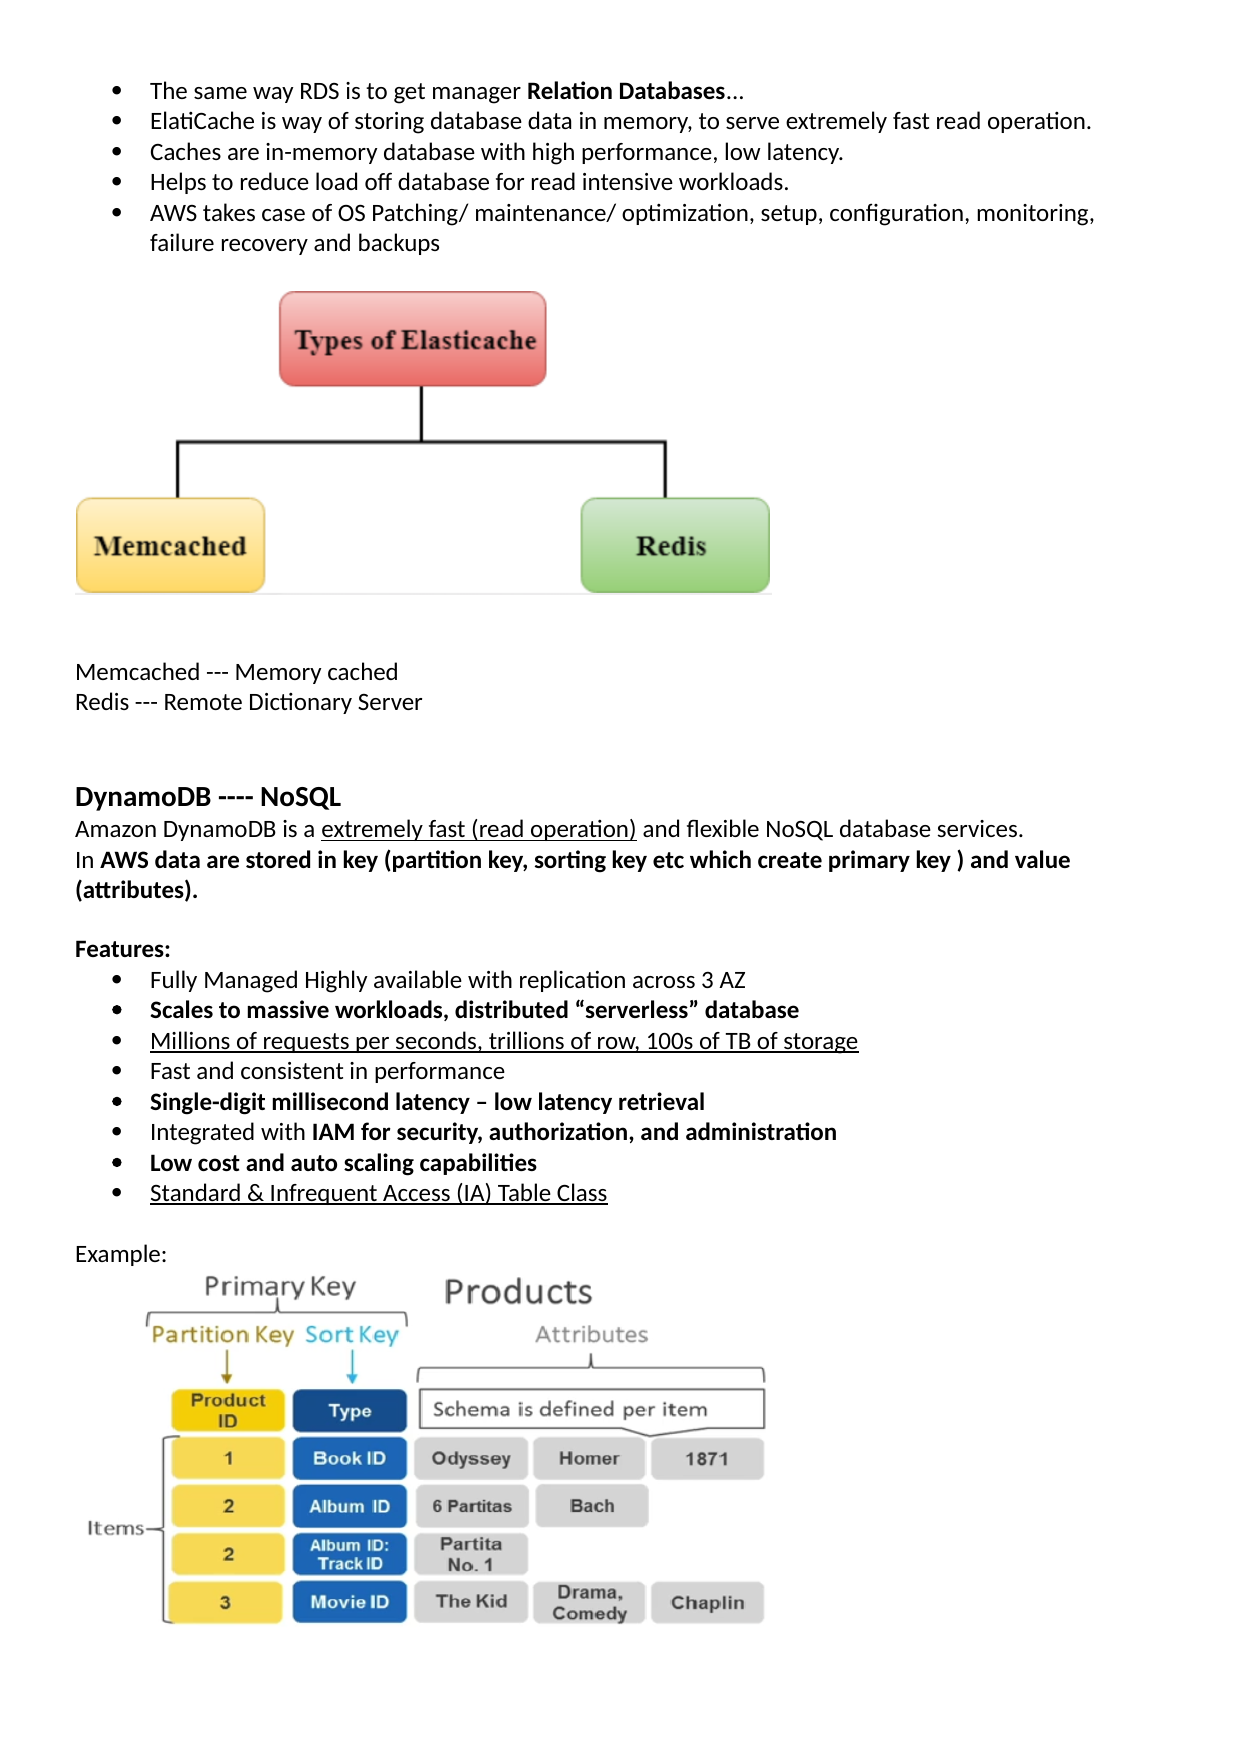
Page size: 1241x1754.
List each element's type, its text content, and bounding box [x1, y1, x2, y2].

list Fast and consistent in performance [112, 1162, 1165, 1193]
text In elastic cache data are stored in memory instead of disk which make it extremely fast. [75, 146, 1165, 182]
text Example: [75, 1345, 1165, 1376]
text In AWS data are stored in key (partition key, sorting key etc which create primary key ) and value (attributes). [75, 951, 1165, 1012]
text DynamoDB ---- NoSQL [75, 885, 1165, 921]
list AWS takes case of OS Patching/ maintenance/ optimization, setup, configuration, monitoring, failure recovery and backups [112, 304, 1165, 365]
list Scales to massive workloads, distributed “serverless” database [112, 1101, 1165, 1132]
list Millions of requests per seconds, trillions of row, 100s of TB of storage [112, 1132, 1165, 1162]
picture [75, 395, 772, 702]
list Low cost and auto scaling capabilities [112, 1254, 1165, 1284]
list Caches are in-memory database with high performance, low latency. [112, 243, 1165, 273]
list Standard & Infrequent Access (IA) Table Class [112, 1284, 1165, 1315]
list ElatiCache is way of storing database data in memory, to serve extremely fast read operation. [112, 212, 1165, 243]
list Integrated with IAM for security, authorization, and administration [112, 1223, 1165, 1254]
list Single-digit millisecond latency – low latency retrieval [112, 1193, 1165, 1223]
list Helps to reduce load off database for read intensive workloads. [112, 273, 1165, 304]
text Features: [75, 1040, 1165, 1071]
text Memcached --- Memory cached [75, 763, 1165, 793]
list Fully Managed Highly available with replication across 3 AZ [112, 1071, 1165, 1101]
text Amazon DynamoDB is a extremely fast (read operation) and flexible NoSQL database services. [75, 921, 1165, 951]
list The same way RDS is to get manager Relation Databases... [112, 182, 1165, 212]
text Amazon ElasticCache [75, 75, 1165, 111]
text Redis --- Remote Dictionary Server [75, 793, 1165, 824]
text It this another type of AWS service in AWS. [75, 111, 1165, 146]
